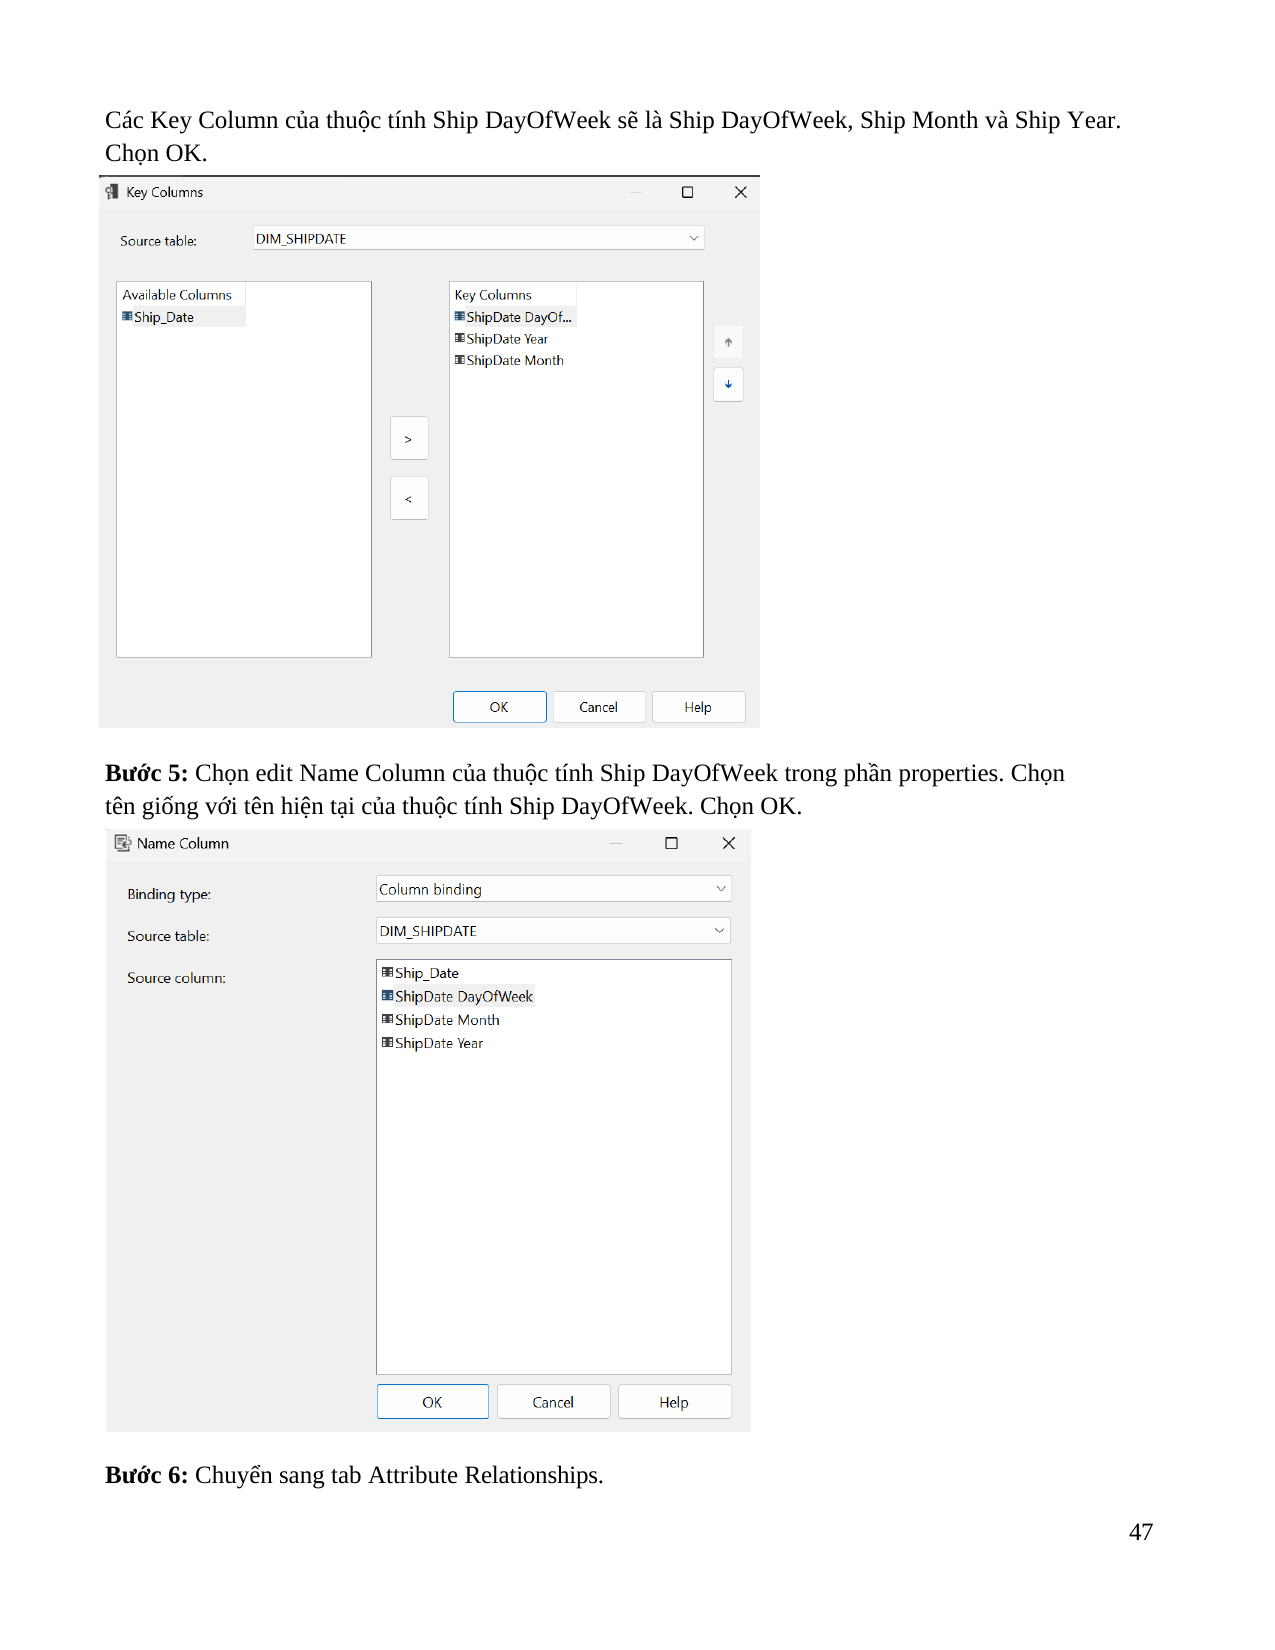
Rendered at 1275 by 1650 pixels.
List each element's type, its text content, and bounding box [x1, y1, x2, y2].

text Bước 5: Chọn edit Name Column của thuộc tính Ship DayOfWeek trong phần properties. Chọn tên giống với tên hiện tại của thuộc tính Ship DayOfWeek. Chọn OK. [105, 758, 1094, 819]
picture [99, 175, 760, 728]
picture [106, 829, 752, 1432]
text Các Key Column của thuộc tính Ship DayOfWeek sẽ là Ship DayOfWeek, Ship Month và Ship Year. Chọn OK. [105, 105, 1171, 166]
text Bước 6: Chuyển sang tab Attribute Relationships. [105, 1460, 1194, 1488]
